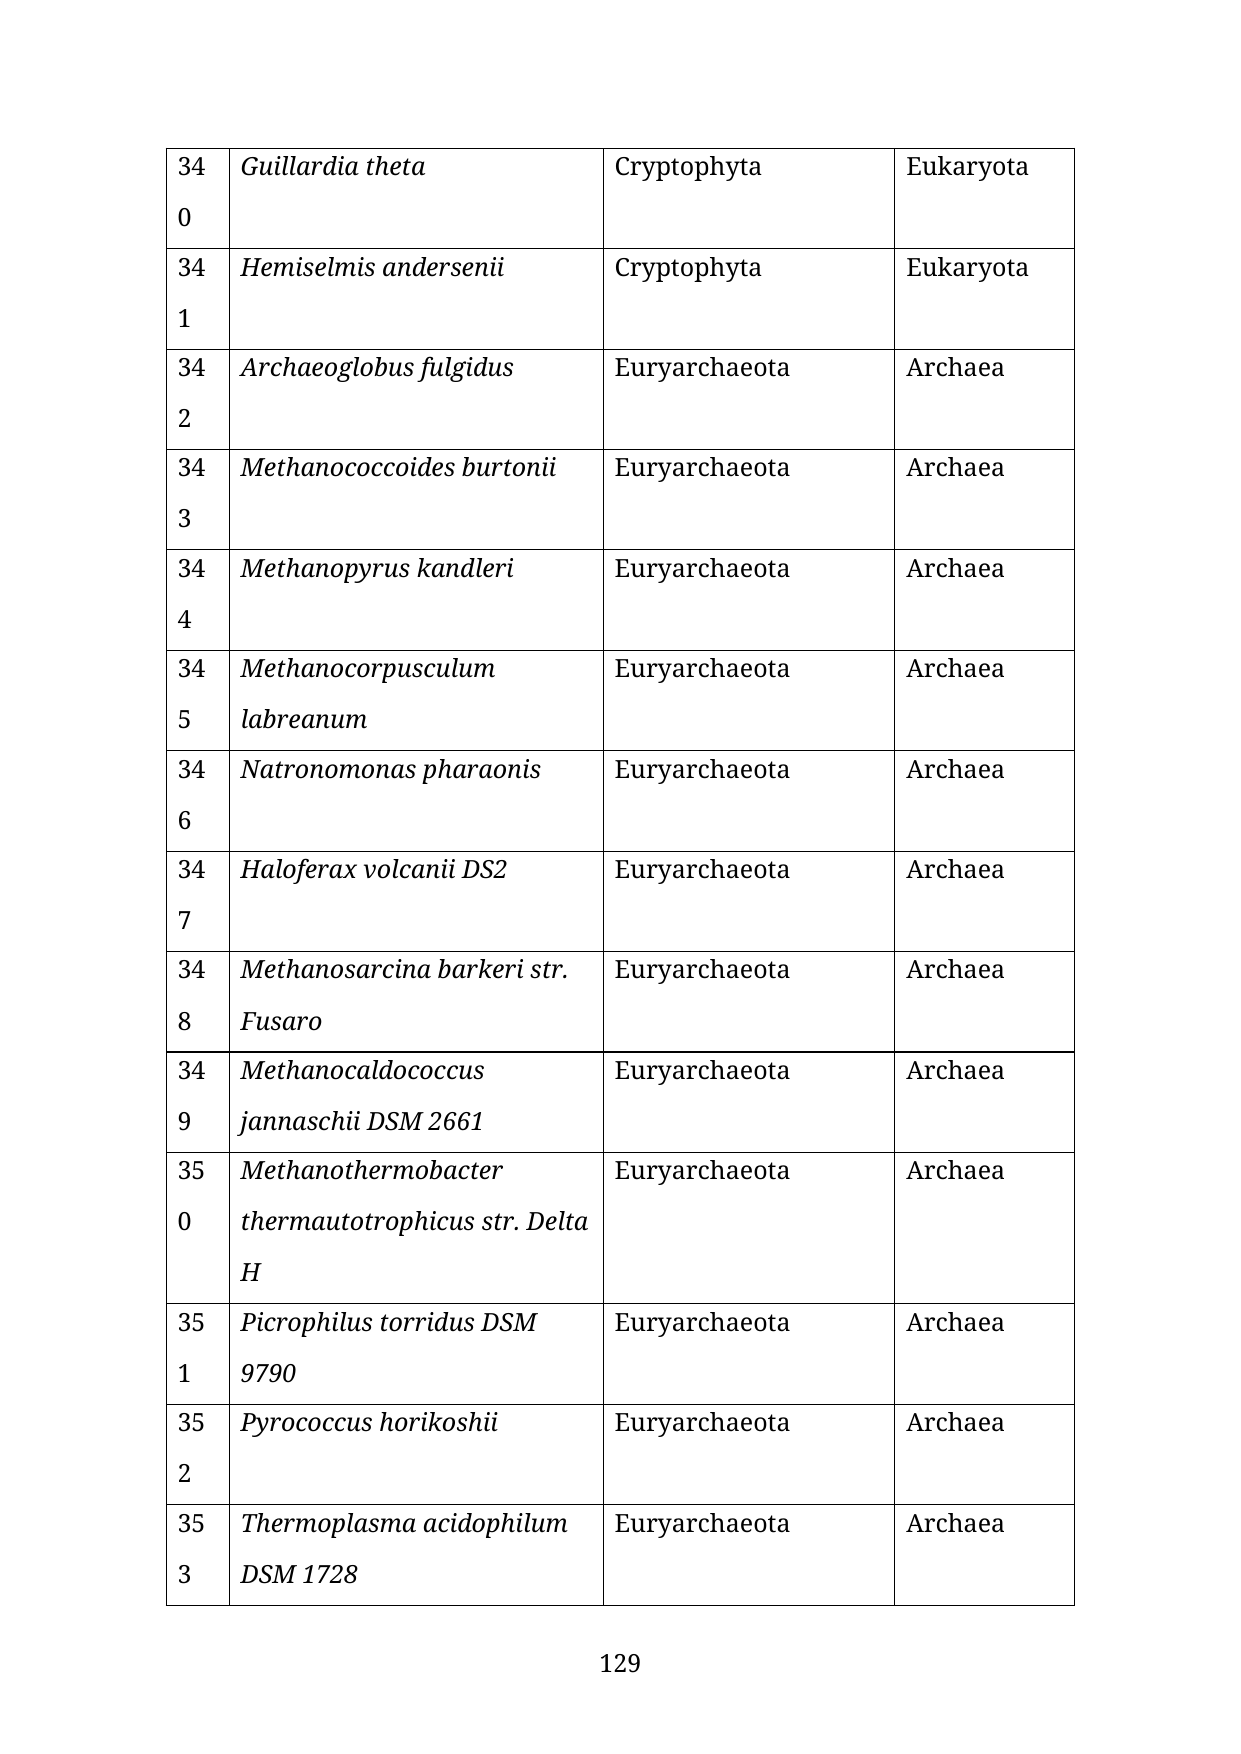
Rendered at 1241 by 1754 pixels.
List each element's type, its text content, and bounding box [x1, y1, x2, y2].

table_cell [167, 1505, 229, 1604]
table_cell 344 [167, 550, 229, 650]
table_cell Archaea [895, 852, 1074, 951]
table_cell Euryarchaeota [604, 350, 894, 449]
table_cell 348 [167, 952, 229, 1051]
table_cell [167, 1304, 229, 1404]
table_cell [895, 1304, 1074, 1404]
table_cell Archaea [895, 952, 1074, 1051]
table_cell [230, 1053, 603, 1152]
table_cell Euryarchaeota [604, 550, 894, 650]
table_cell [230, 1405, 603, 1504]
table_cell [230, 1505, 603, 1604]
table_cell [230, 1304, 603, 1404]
table_cell Archaea [895, 450, 1074, 549]
table_cell Archaea [895, 751, 1074, 851]
table_cell Haloferax volcanii DS2 [230, 852, 603, 951]
table_cell Methanococcoides burtonii [230, 450, 603, 549]
table_cell Eukaryota [895, 149, 1074, 248]
table_cell 343 [167, 450, 229, 549]
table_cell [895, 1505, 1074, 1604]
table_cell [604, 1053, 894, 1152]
table_cell 340 [167, 149, 229, 248]
table_cell Hemiselmis andersenii [230, 249, 603, 348]
table_cell 345 [167, 651, 229, 750]
table_cell Eukaryota [895, 249, 1074, 348]
table_cell Archaea [895, 651, 1074, 750]
table_cell Archaea [895, 550, 1074, 650]
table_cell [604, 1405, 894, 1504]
table_cell Archaea [895, 350, 1074, 449]
table_cell Archaeoglobus fulgidus [230, 350, 603, 449]
table_cell Cryptophyta [604, 149, 894, 248]
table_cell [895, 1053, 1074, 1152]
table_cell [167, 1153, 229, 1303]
table_cell Methanopyrus kandleri [230, 550, 603, 650]
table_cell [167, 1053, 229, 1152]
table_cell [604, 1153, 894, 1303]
table_cell Euryarchaeota [604, 651, 894, 750]
table_cell 341 [167, 249, 229, 348]
table_cell Cryptophyta [604, 249, 894, 348]
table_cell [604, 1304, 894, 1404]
table_cell 346 [167, 751, 229, 851]
table_cell Methanosarcina barkeri str. Fusaro [230, 952, 603, 1051]
table_cell Euryarchaeota [604, 450, 894, 549]
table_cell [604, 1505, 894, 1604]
table_cell Natronomonas pharaonis [230, 751, 603, 851]
table_cell 342 [167, 350, 229, 449]
table_cell 347 [167, 852, 229, 951]
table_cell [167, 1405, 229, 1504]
table_cell Guillardia theta [230, 149, 603, 248]
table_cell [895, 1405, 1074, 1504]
table_cell Methanocorpusculum labreanum [230, 651, 603, 750]
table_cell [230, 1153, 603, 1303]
table_cell Euryarchaeota [604, 852, 894, 951]
table_cell Euryarchaeota [604, 952, 894, 1051]
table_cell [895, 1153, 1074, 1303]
table_cell Euryarchaeota [604, 751, 894, 851]
